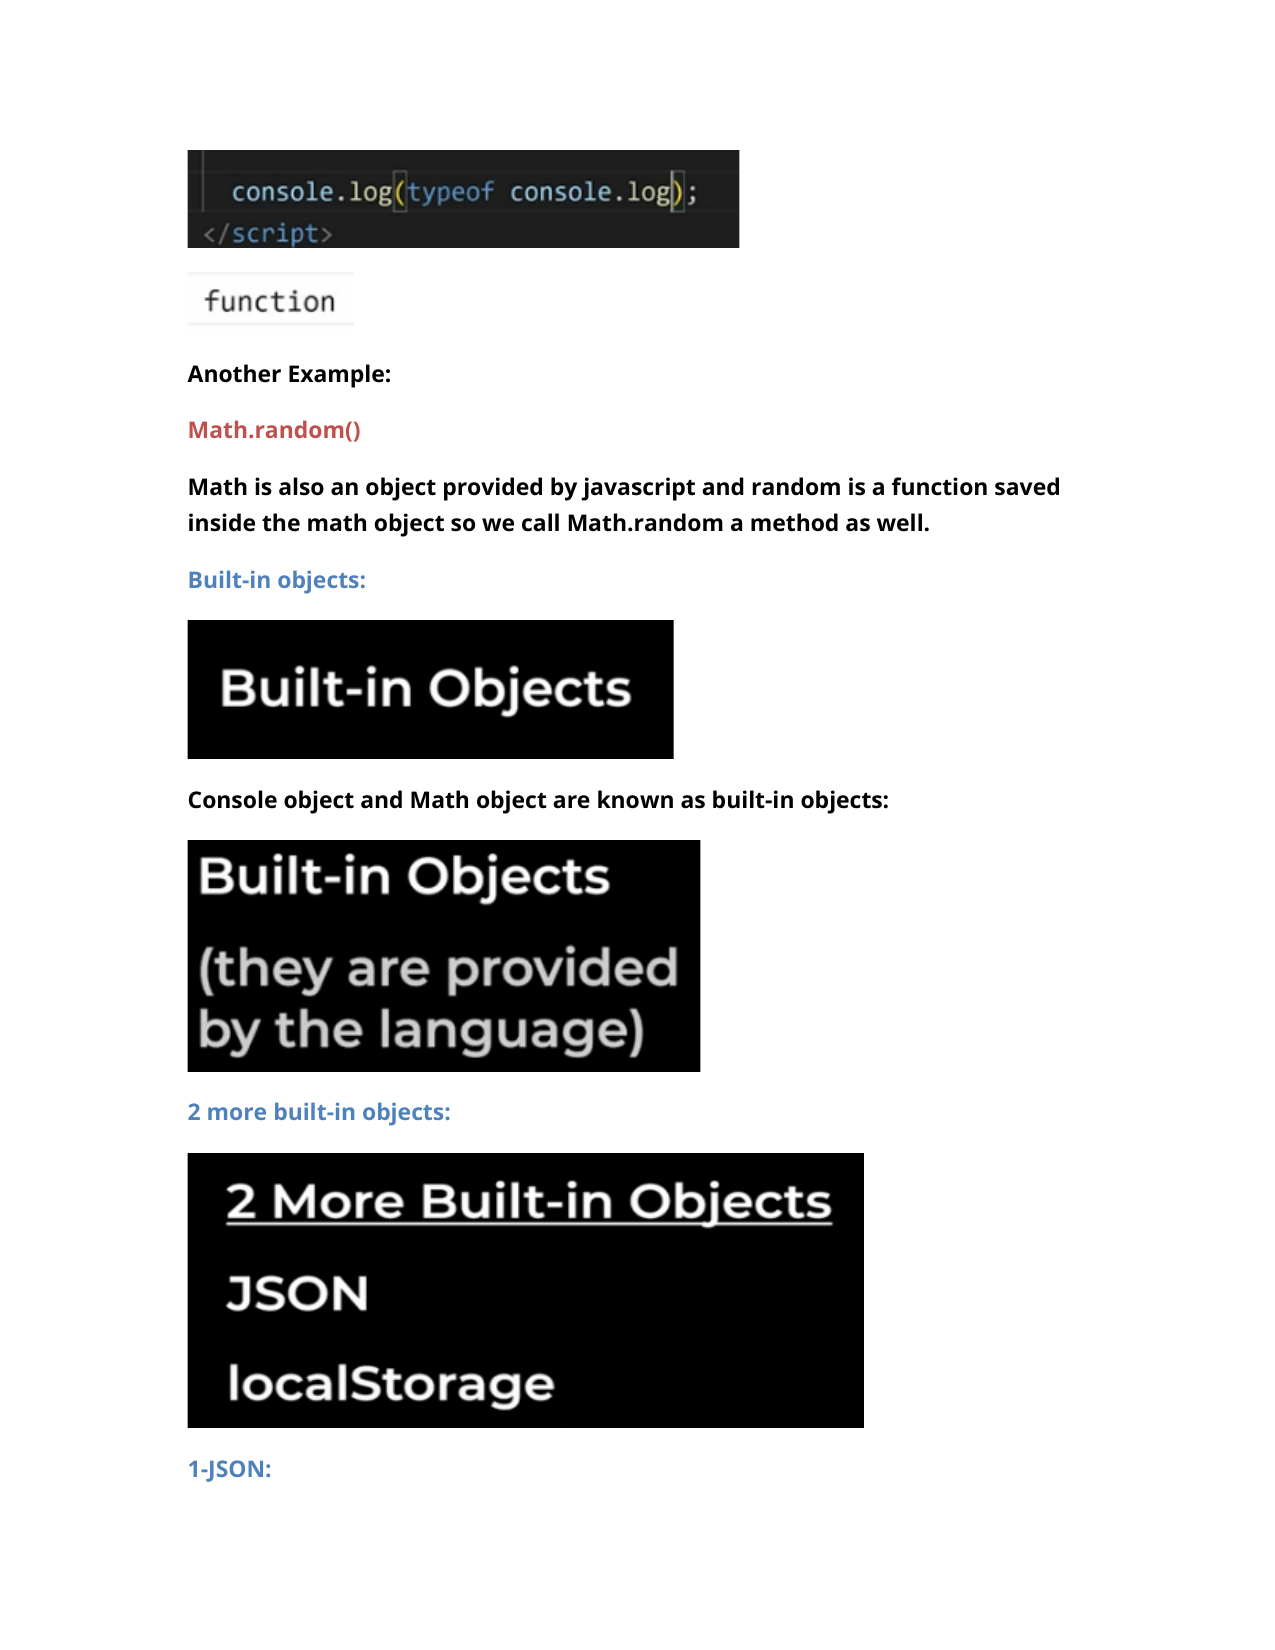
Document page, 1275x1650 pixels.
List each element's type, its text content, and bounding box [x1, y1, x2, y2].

text Math.random() [187, 414, 1125, 446]
picture [187, 620, 674, 759]
text Console object and Math object are known as built-in objects: [187, 783, 1125, 815]
text Math is also an object provided by javascript and random is a function saved inside the math object so we call Math.random a method as well. [187, 471, 1125, 538]
text Built-in objects: [187, 564, 1125, 595]
picture [187, 150, 740, 248]
text 1-JSON: [187, 1453, 1125, 1484]
text 2 more built-in objects: [187, 1096, 1125, 1128]
picture [187, 1153, 864, 1428]
picture [187, 840, 701, 1072]
text Another Example: [187, 357, 1125, 389]
picture [187, 272, 354, 333]
